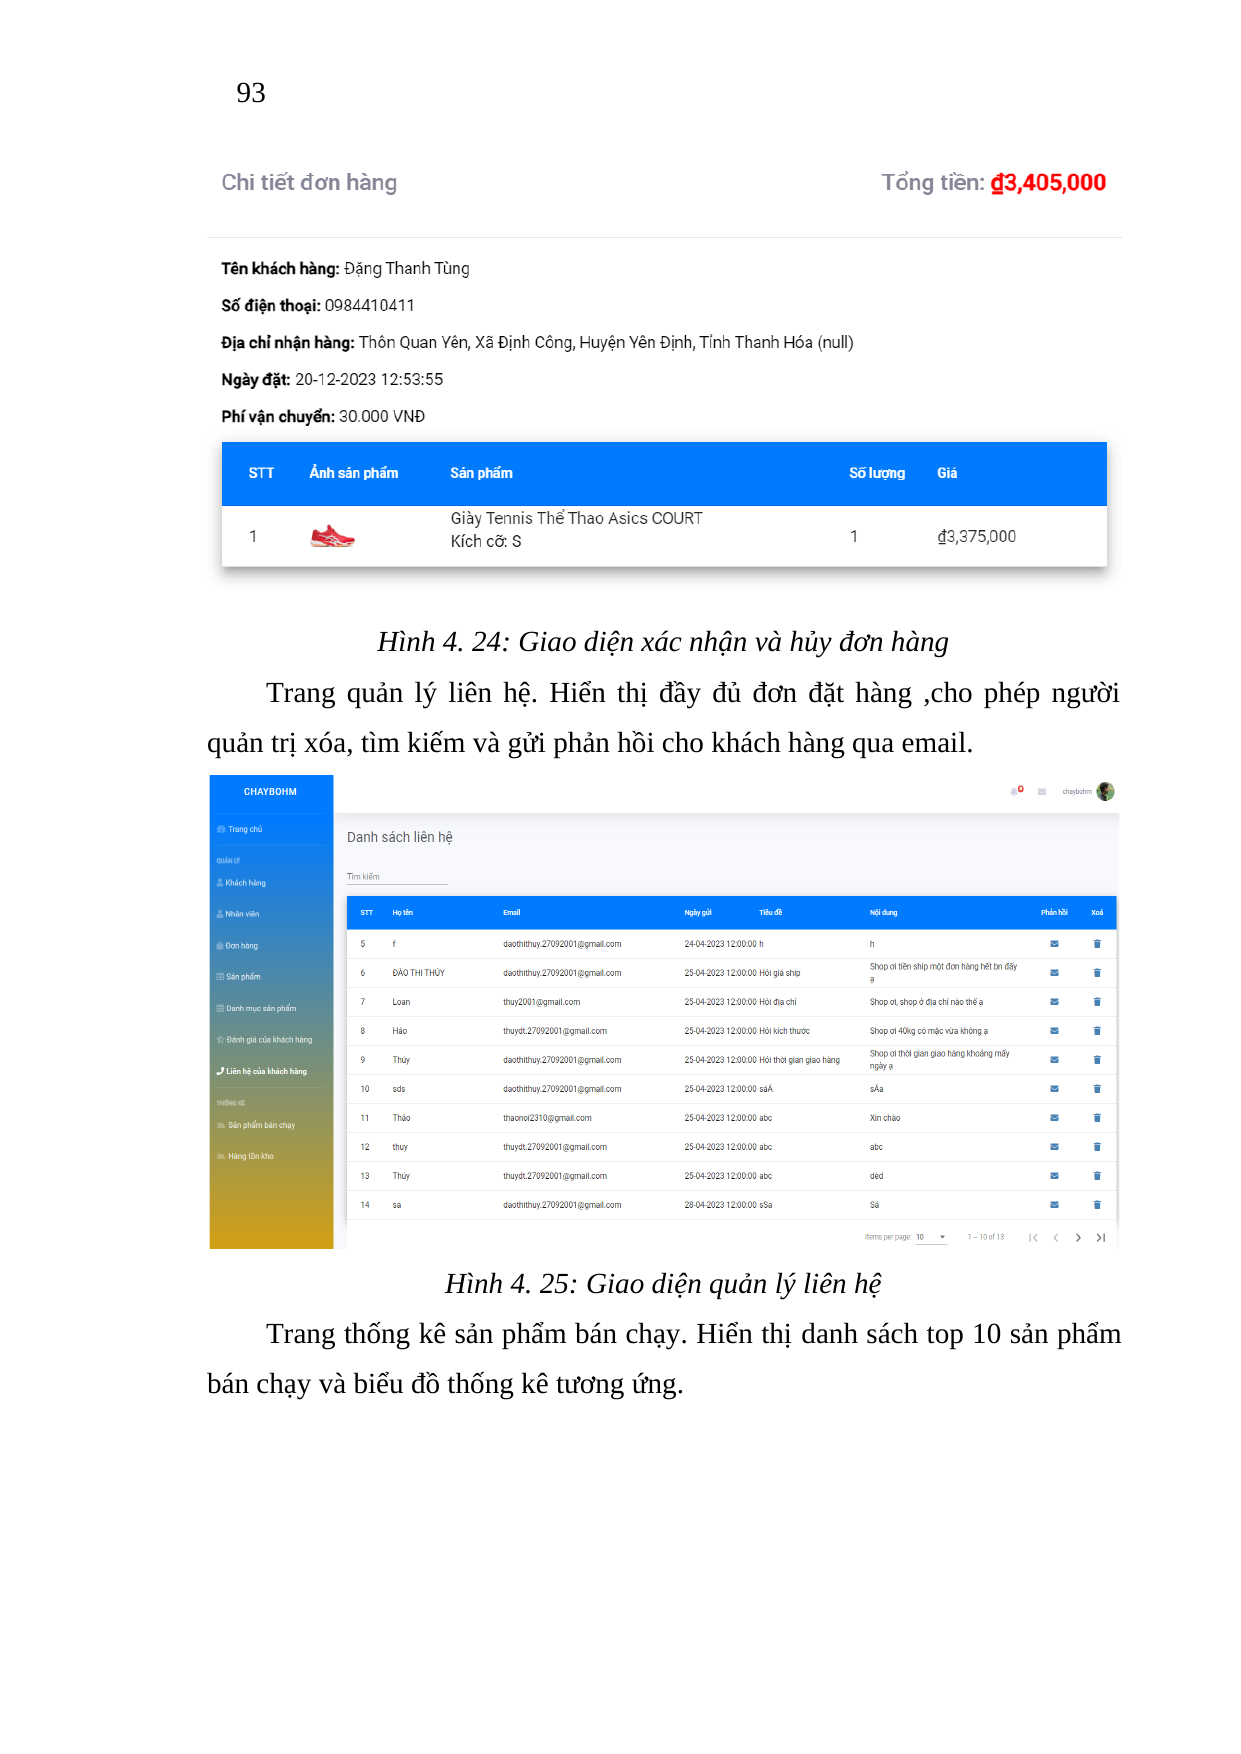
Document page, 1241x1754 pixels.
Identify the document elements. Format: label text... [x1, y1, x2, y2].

picture [207, 147, 1122, 608]
picture [209, 775, 1120, 1249]
text Trang thống kê sản phẩm bán chạy. Hiển thị danh sách top 10 sản phẩm bán chạy và biểu đồ thống kê tương ứng. [207, 1316, 1122, 1400]
text Trang quản lý liên hệ. Hiển thị đầy đủ đơn đặt hàng ,cho phép người quản trị xóa, tìm kiếm và gửi phản hồi cho khách hàng qua email. [207, 675, 1122, 758]
text Hình 4. 25: Giao diện quản lý liên hệ [207, 1266, 1122, 1299]
text Hình 4. 24: Giao diện xác nhận và hủy đơn hàng [207, 624, 1122, 658]
